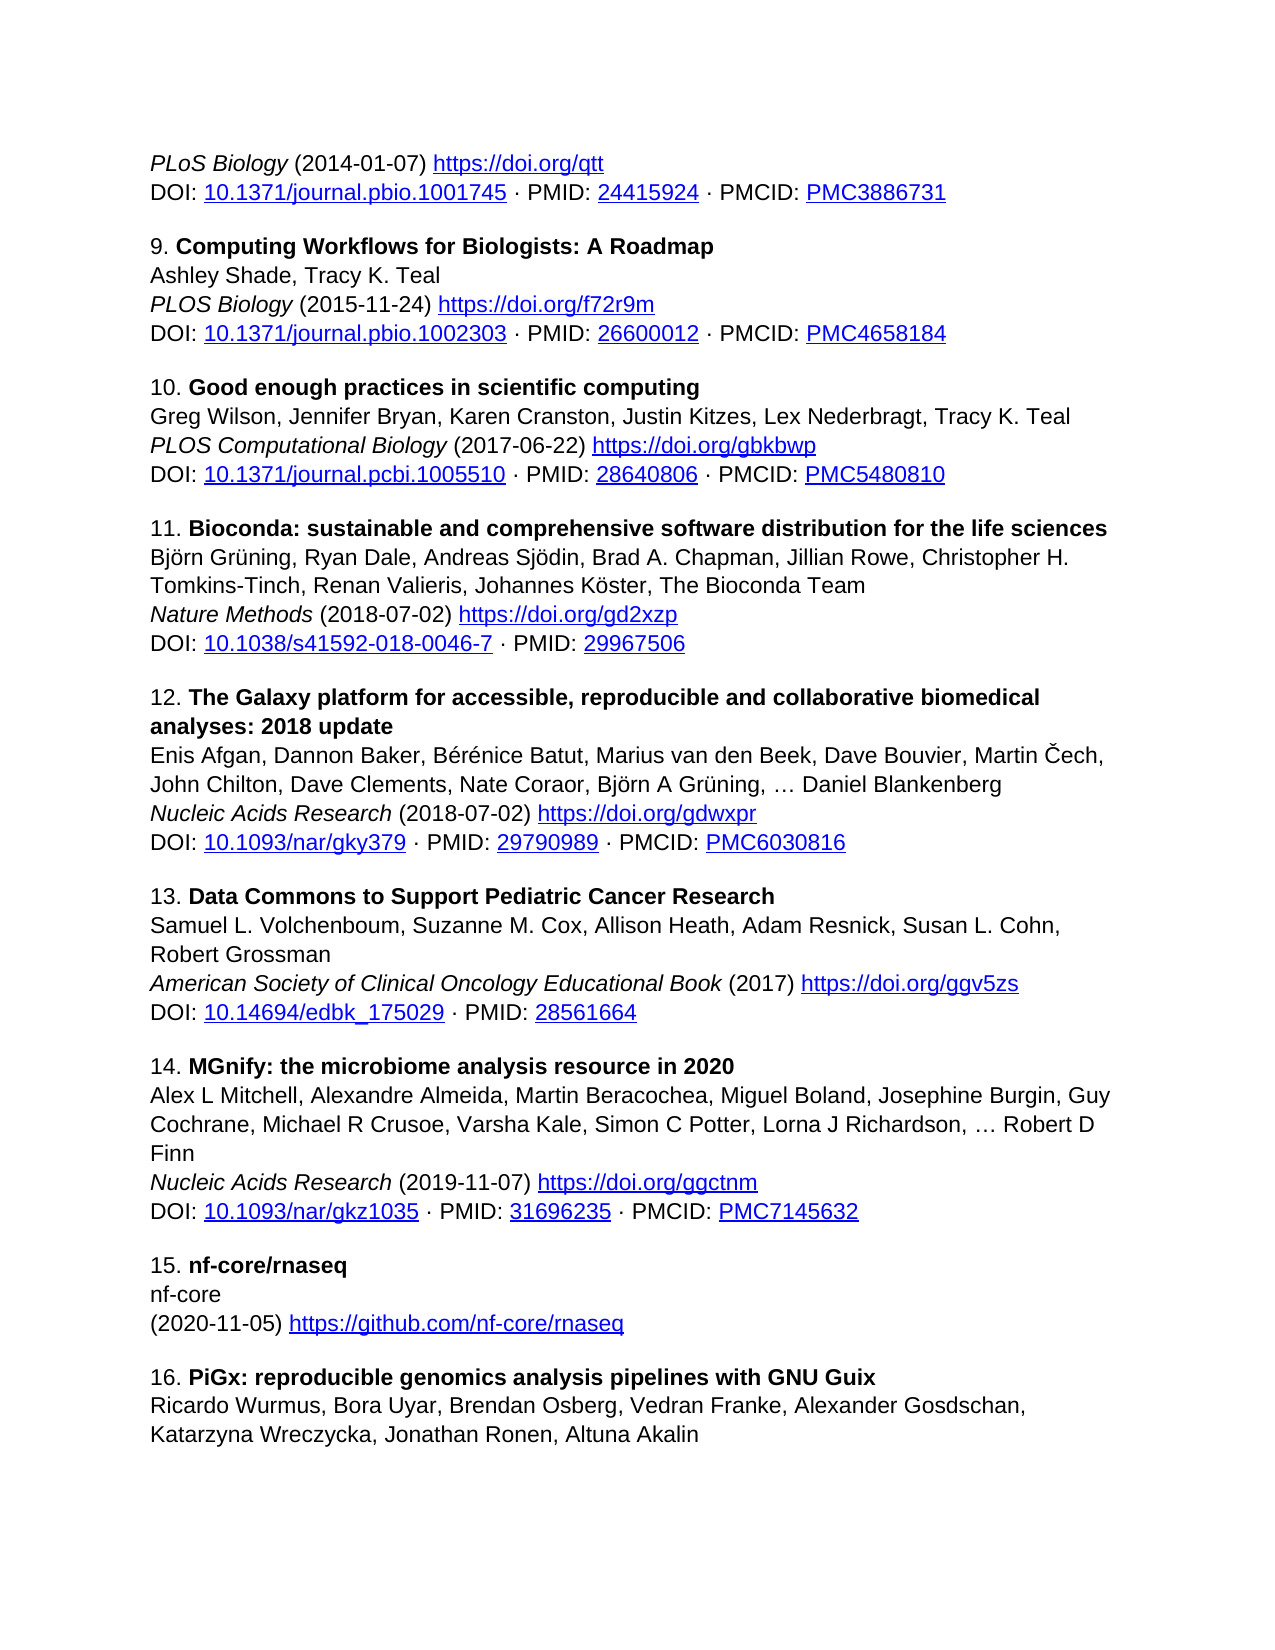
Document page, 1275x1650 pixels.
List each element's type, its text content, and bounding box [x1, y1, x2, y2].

text 10. Good enough practices in scientific computing Greg Wilson, Jennifer Bryan, Karen Cranston, Justin Kitzes, Lex Nederbragt, Tracy K. Teal PLOS Computational Biology (2017-06-22) https://doi.org/gbkbwp DOI: 10.1371/journal.pcbi.1005510 · PMID: 28640806 · PMCID: PMC5480810 [150, 374, 1125, 487]
text 12. The Galaxy platform for accessible, reproducible and collaborative biomedical analyses: 2018 update Enis Afgan, Dannon Baker, Bérénice Batut, Marius van den Beek, Dave Bouvier, Martin Čech, John Chilton, Dave Clements, Nate Coraor, Björn A Grüning, … Daniel Blankenberg Nucleic Acids Research (2018-07-02) https://doi.org/gdwxpr DOI: 10.1093/nar/gky379 · PMID: 29790989 · PMCID: PMC6030816 [150, 684, 1125, 856]
text 15. nf-core/rnaseq nf-core (2020-11-05) https://github.com/nf-core/rnaseq [150, 1252, 1125, 1336]
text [150, 150, 1125, 205]
text 11. Bioconda: sustainable and comprehensive software distribution for the life sciences Björn Grüning, Ryan Dale, Andreas Sjödin, Brad A. Chapman, Jillian Rowe, Christopher H. Tomkins-Tinch, Renan Valieris, Johannes Köster, The Bioconda Team Nature Methods (2018-07-02) https://doi.org/gd2xzp DOI: 10.1038/s41592-018-0046-7 · PMID: 29967506 [150, 514, 1125, 657]
text 9. Computing Workflows for Biologists: A Roadmap Ashley Shade, Tracy K. Teal PLOS Biology (2015-11-24) https://doi.org/f72r9m DOI: 10.1371/journal.pbio.1002303 · PMID: 26600012 · PMCID: PMC4658184 [150, 233, 1125, 346]
text 14. MGnify: the microbiome analysis resource in 2020 Alex L Mitchell, Alexandre Almeida, Martin Beracochea, Miguel Boland, Josephine Burgin, Guy Cochrane, Michael R Crusoe, Varsha Kale, Simon C Potter, Lorna J Richardson, … Robert D Finn Nucleic Acids Research (2019-11-07) https://doi.org/ggctnm DOI: 10.1093/nar/gkz1035 · PMID: 31696235 · PMCID: PMC7145632 [150, 1053, 1125, 1224]
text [150, 1363, 1125, 1448]
text 13. Data Commons to Support Pediatric Cancer Research Samuel L. Volchenboum, Suzanne M. Cox, Allison Heath, Adam Resnick, Susan L. Cohn, Robert Grossman American Society of Clinical Oncology Educational Book (2017) https://doi.org/ggv5zs DOI: 10.14694/edbk_175029 · PMID: 28561664 [150, 883, 1125, 1025]
